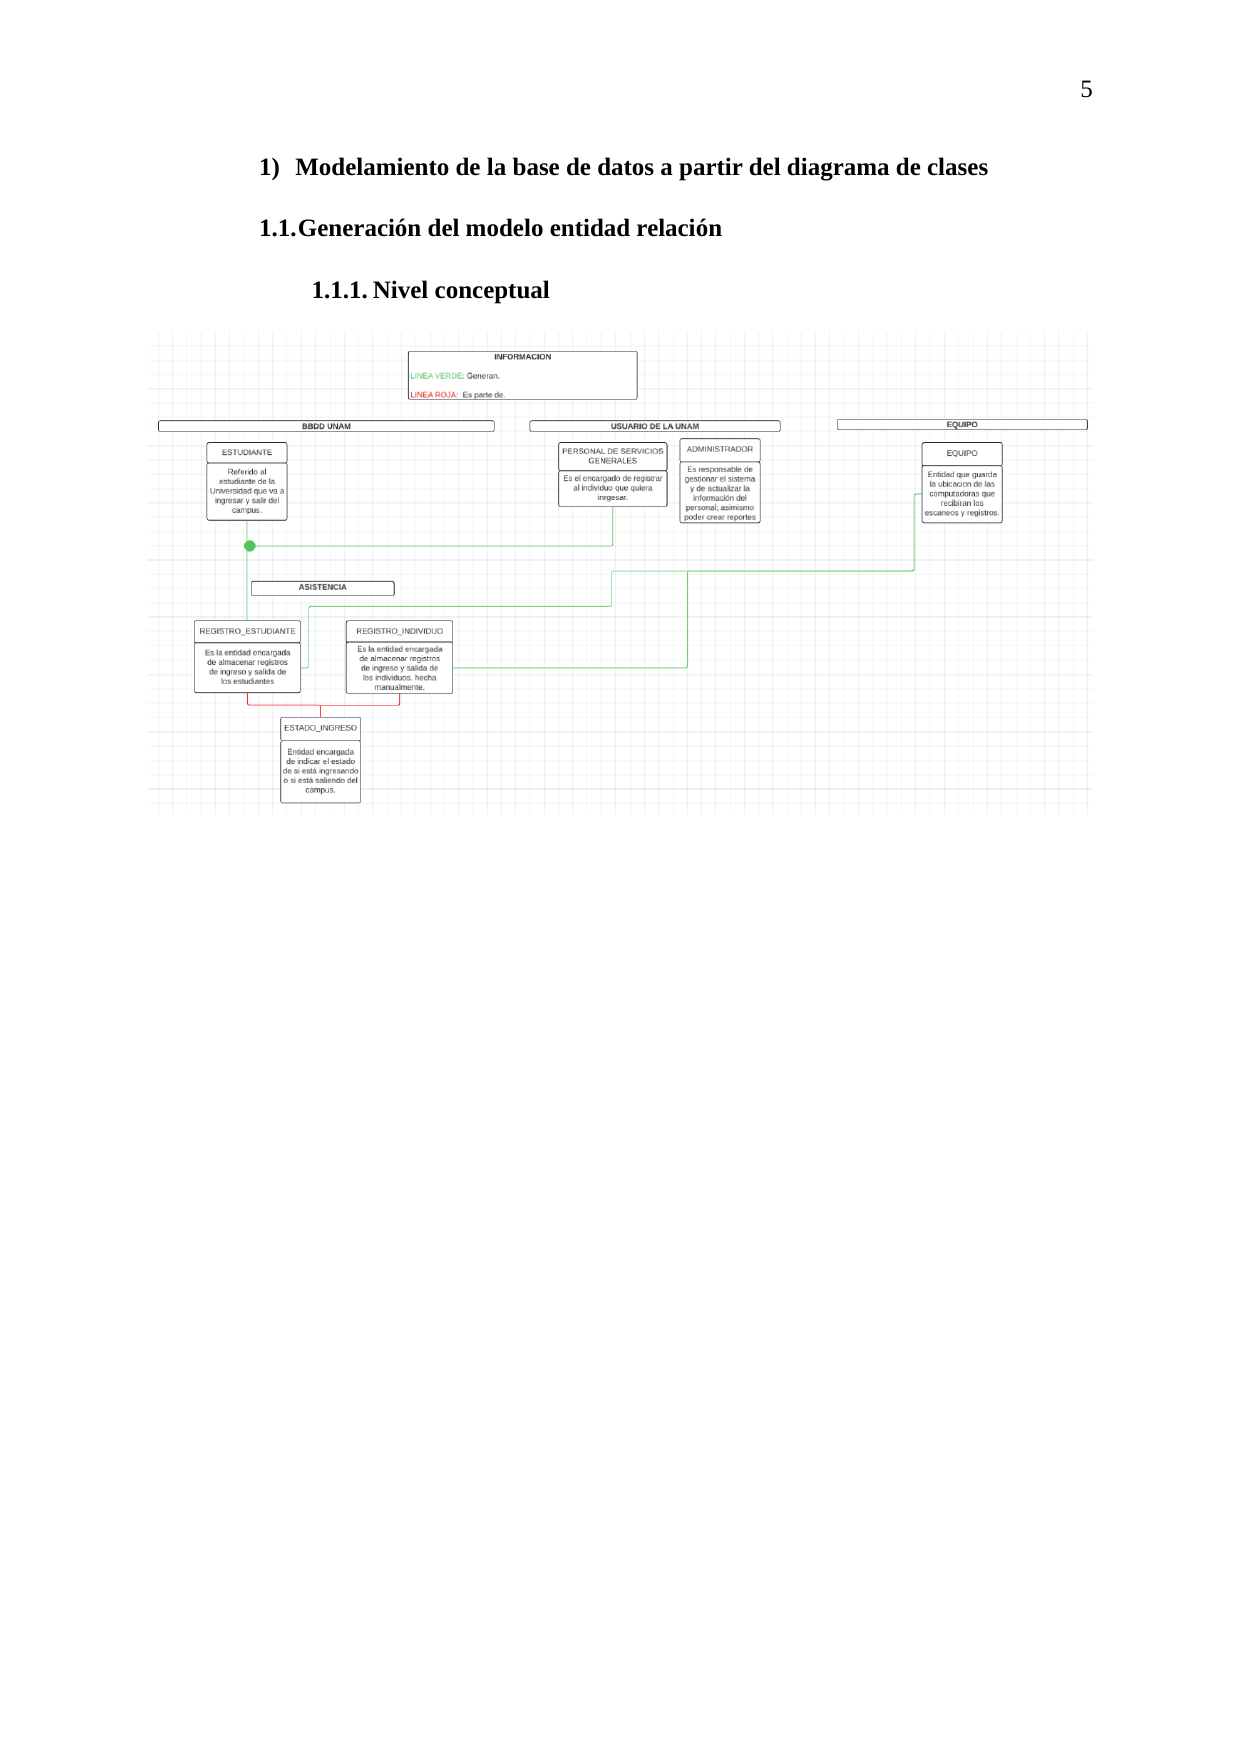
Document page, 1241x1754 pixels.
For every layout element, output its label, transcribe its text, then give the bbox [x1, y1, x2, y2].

subtitle Generación del modelo entidad relación [259, 213, 1092, 242]
subtitle Nivel conceptual [311, 275, 1092, 304]
picture [147, 332, 1093, 815]
subtitle Modelamiento de la base de datos a partir del diagrama de clases [259, 152, 1092, 181]
